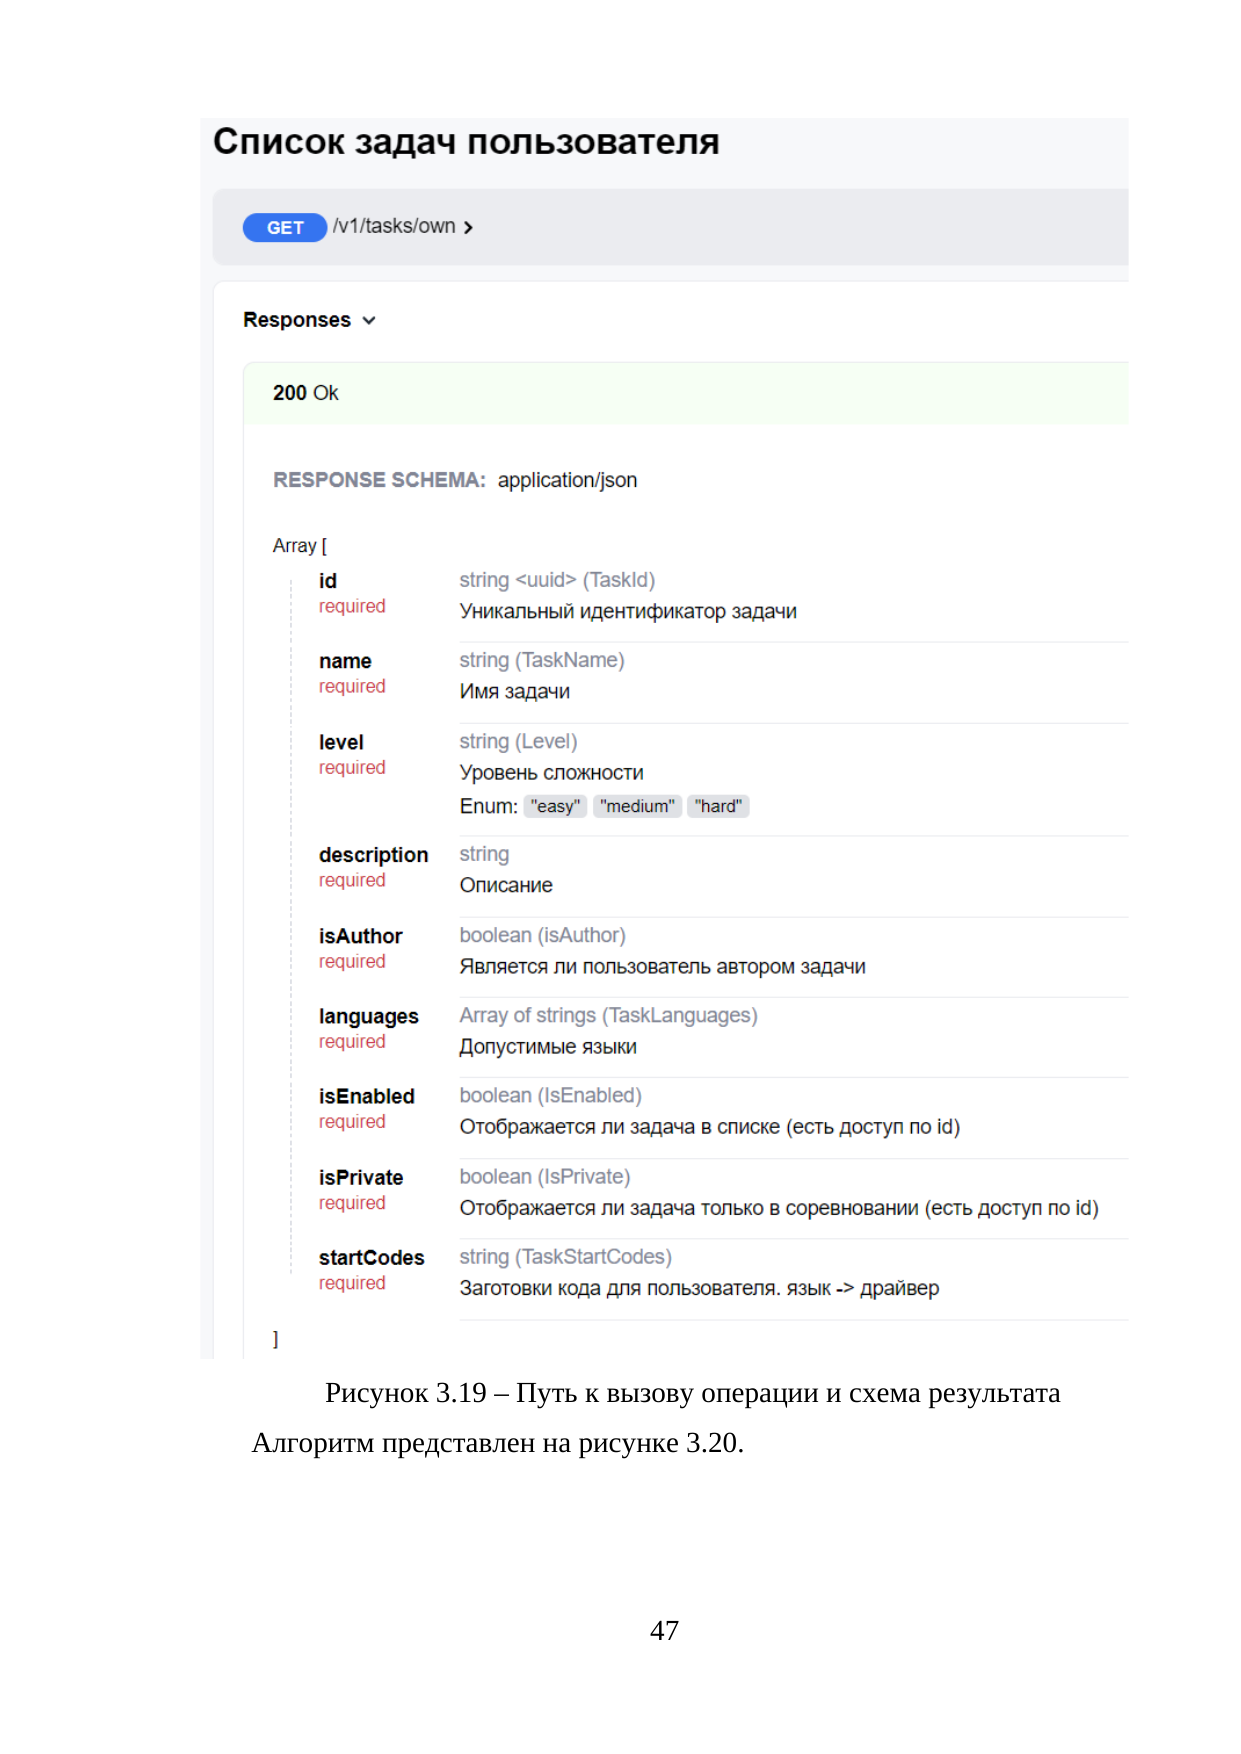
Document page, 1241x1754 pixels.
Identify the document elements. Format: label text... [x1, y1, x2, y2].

picture [200, 118, 1129, 1359]
text Алгоритм представлен на рисунке 3.20. [177, 1425, 1152, 1459]
text Рисунок 3.19 – Путь к вызову операции и схема результата [325, 1375, 1152, 1409]
